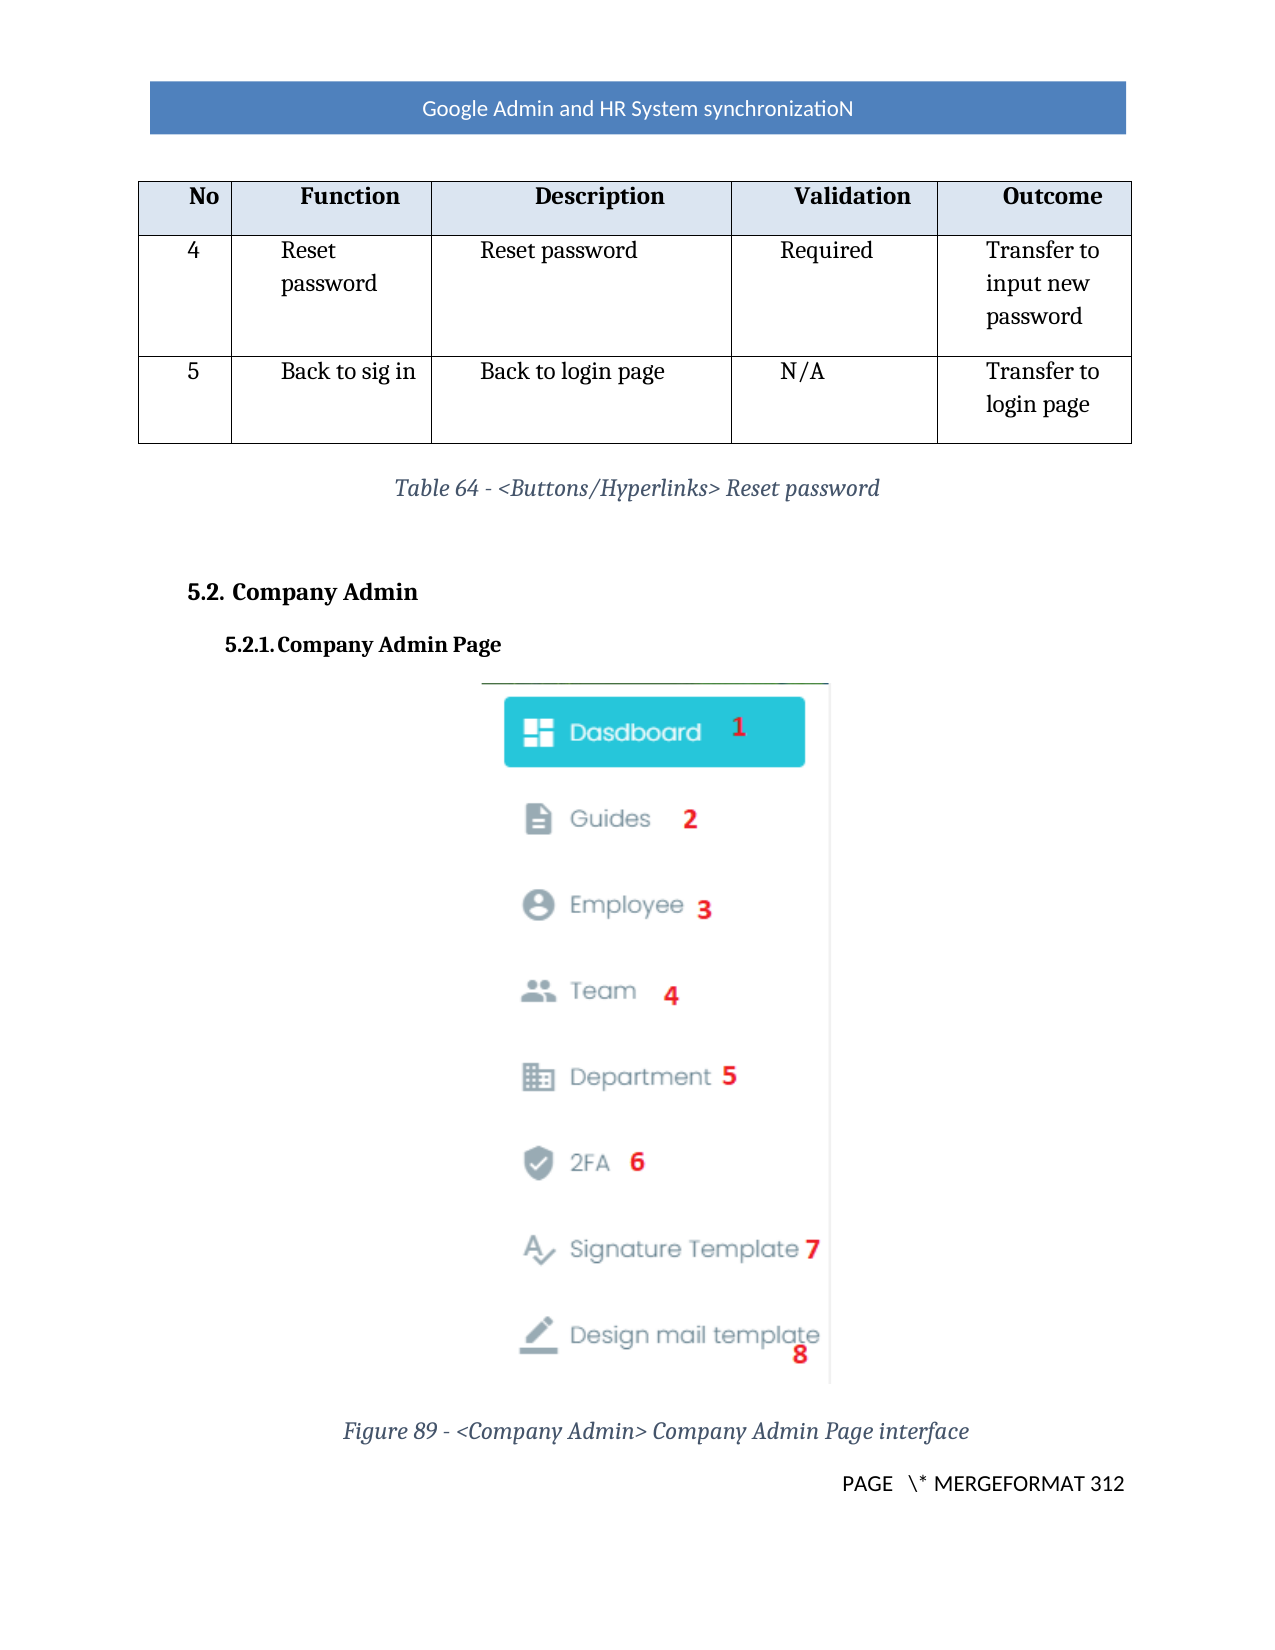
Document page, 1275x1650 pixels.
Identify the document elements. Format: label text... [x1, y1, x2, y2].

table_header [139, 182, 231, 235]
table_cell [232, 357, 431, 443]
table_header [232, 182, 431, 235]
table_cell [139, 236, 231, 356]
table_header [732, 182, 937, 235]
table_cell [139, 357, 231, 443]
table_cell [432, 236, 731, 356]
subtitle Company Admin [187, 578, 1125, 607]
picture [481, 683, 832, 1384]
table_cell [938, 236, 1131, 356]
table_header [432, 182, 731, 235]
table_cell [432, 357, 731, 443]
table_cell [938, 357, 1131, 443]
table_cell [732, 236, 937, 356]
subtitle Company Admin Page [225, 632, 1125, 658]
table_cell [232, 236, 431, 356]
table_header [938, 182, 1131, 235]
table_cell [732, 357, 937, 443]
